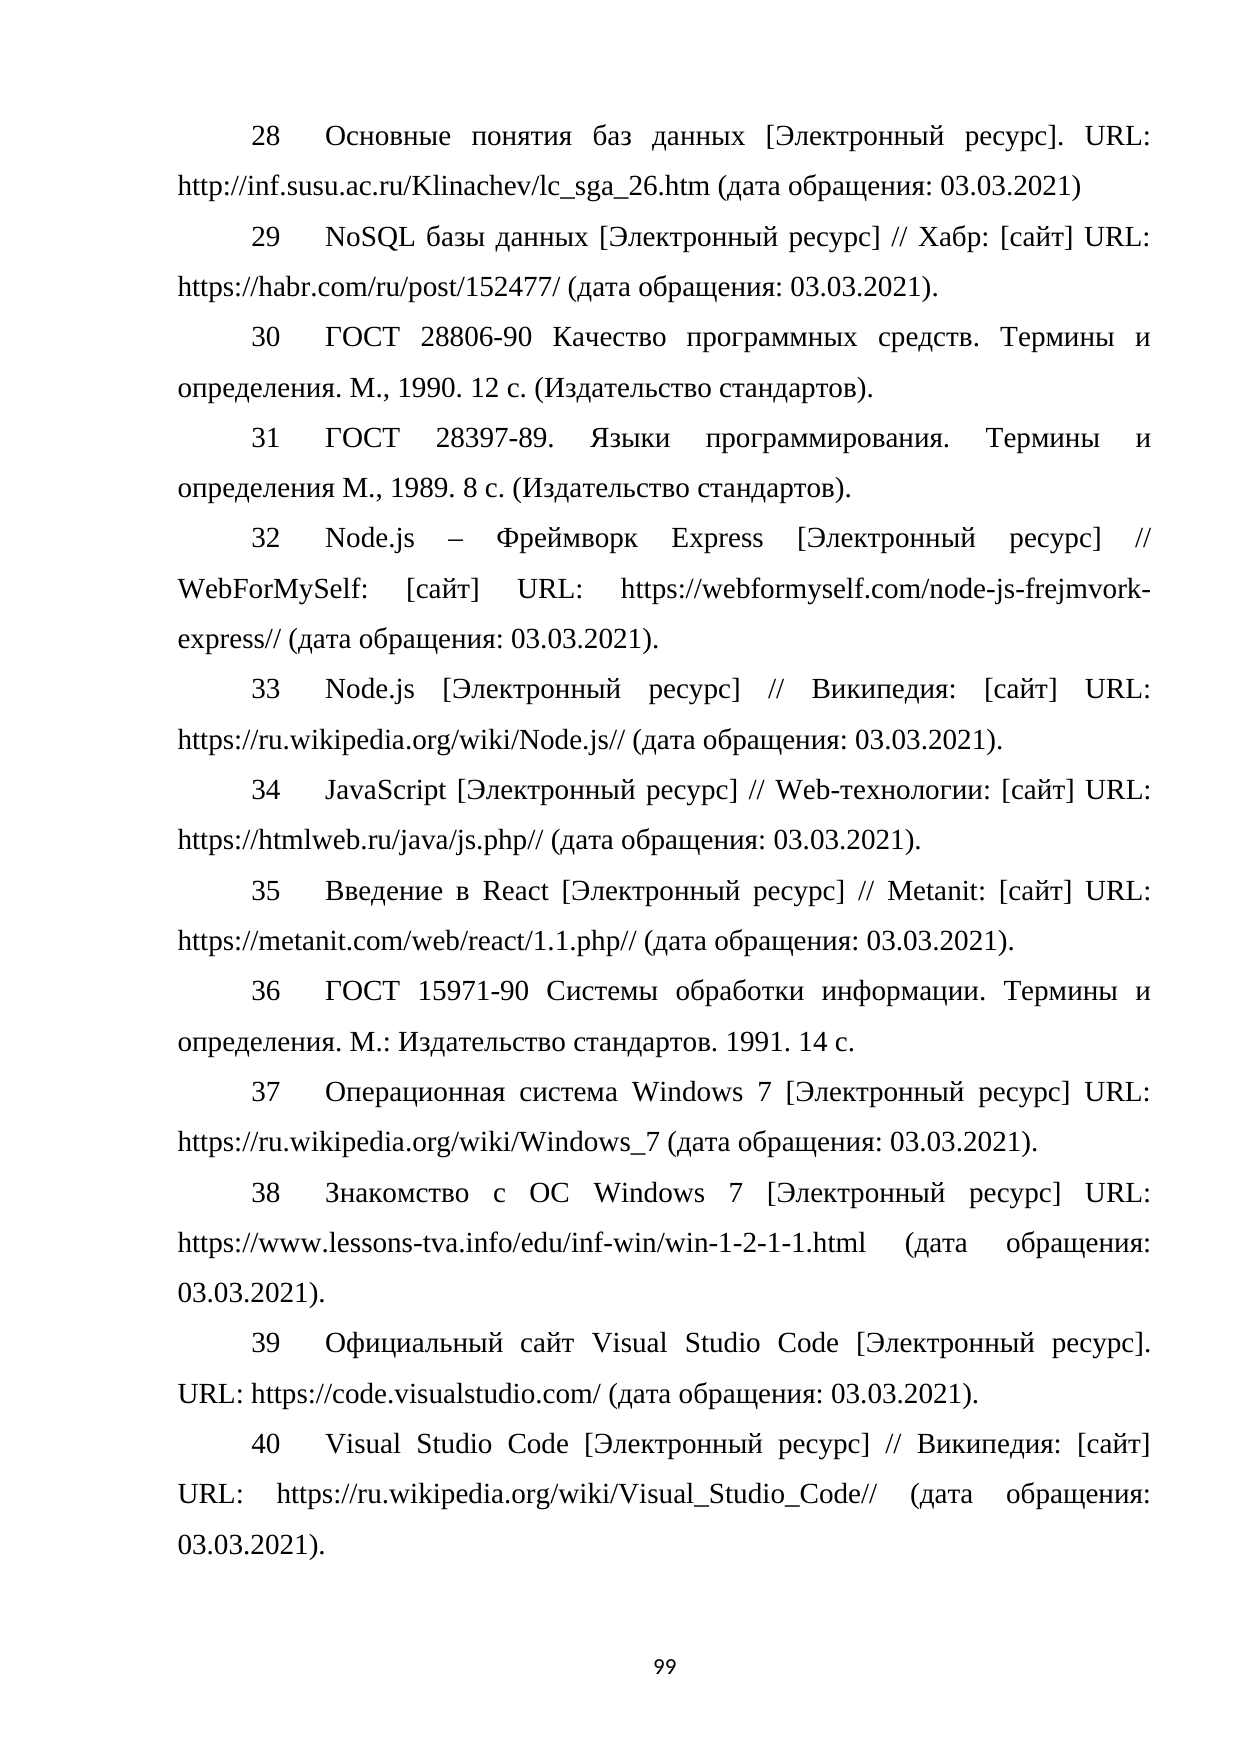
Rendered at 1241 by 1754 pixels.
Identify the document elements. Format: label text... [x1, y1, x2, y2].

text Операционная система Windows 7 [Электронный ресурс] URL: https://ru.wikipedia.org/wiki/Windows_7 (дата обращения: 03.03.2021). [177, 1074, 1152, 1158]
text Node.js – Фреймворк Express [Электронный ресурс] // WebForMySelf: [сайт] URL: https://webformyself.com/node-js-frejmvork-express// (дата обращения: 03.03.2021). [177, 521, 1152, 655]
list Основные понятия баз данных [Электронный ресурс]. URL: http://inf.susu.ac.ru/Klinachev/lc_sga_26.htm (дата обращения: 03.03.2021) [177, 118, 1152, 202]
text ГОСТ 28397-89. Языки программирования. Термины и определения М., 1989. 8 с. (Издательство стандартов). [177, 420, 1152, 504]
text ГОСТ 15971-90 Системы обработки информации. Термины и определения. М.: Издательство стандартов. 1991. 14 с. [177, 973, 1152, 1057]
list Официальный сайт Visual Studio Code [Электронный ресурс]. URL: https://code.visualstudio.com/ (дата обращения: 03.03.2021). [177, 1326, 1152, 1409]
text Node.js [Электронный ресурс] // Википедия: [сайт] URL: https://ru.wikipedia.org/wiki/Node.js// (дата обращения: 03.03.2021). [177, 672, 1152, 755]
text Введение в React [Электронный ресурс] // Metanit: [сайт] URL: https://metanit.com/web/react/1.1.php// (дата обращения: 03.03.2021). [177, 873, 1152, 957]
text ГОСТ 28806-90 Качество программных средств. Термины и определения. М., 1990. 12 с. (Издательство стандартов). [177, 319, 1152, 403]
text Знакомство с ОС Windows 7 [Электронный ресурс] URL: https://www.lessons-tva.info/edu/inf-win/win-1-2-1-1.html (дата обращения: 03.03.2021). [177, 1175, 1152, 1309]
text Visual Studio Code [Электронный ресурс] // Википедия: [сайт] URL: https://ru.wikipedia.org/wiki/Visual_Studio_Code// (дата обращения: 03.03.2021). [177, 1426, 1152, 1560]
text JavaScript [Электронный ресурс] // Web-технологии: [сайт] URL: https://htmlweb.ru/java/js.php// (дата обращения: 03.03.2021). [177, 772, 1152, 856]
text NoSQL базы данных [Электронный ресурс] // Хабр: [сайт] URL: https://habr.com/ru/post/152477/ (дата обращения: 03.03.2021). [177, 219, 1152, 303]
